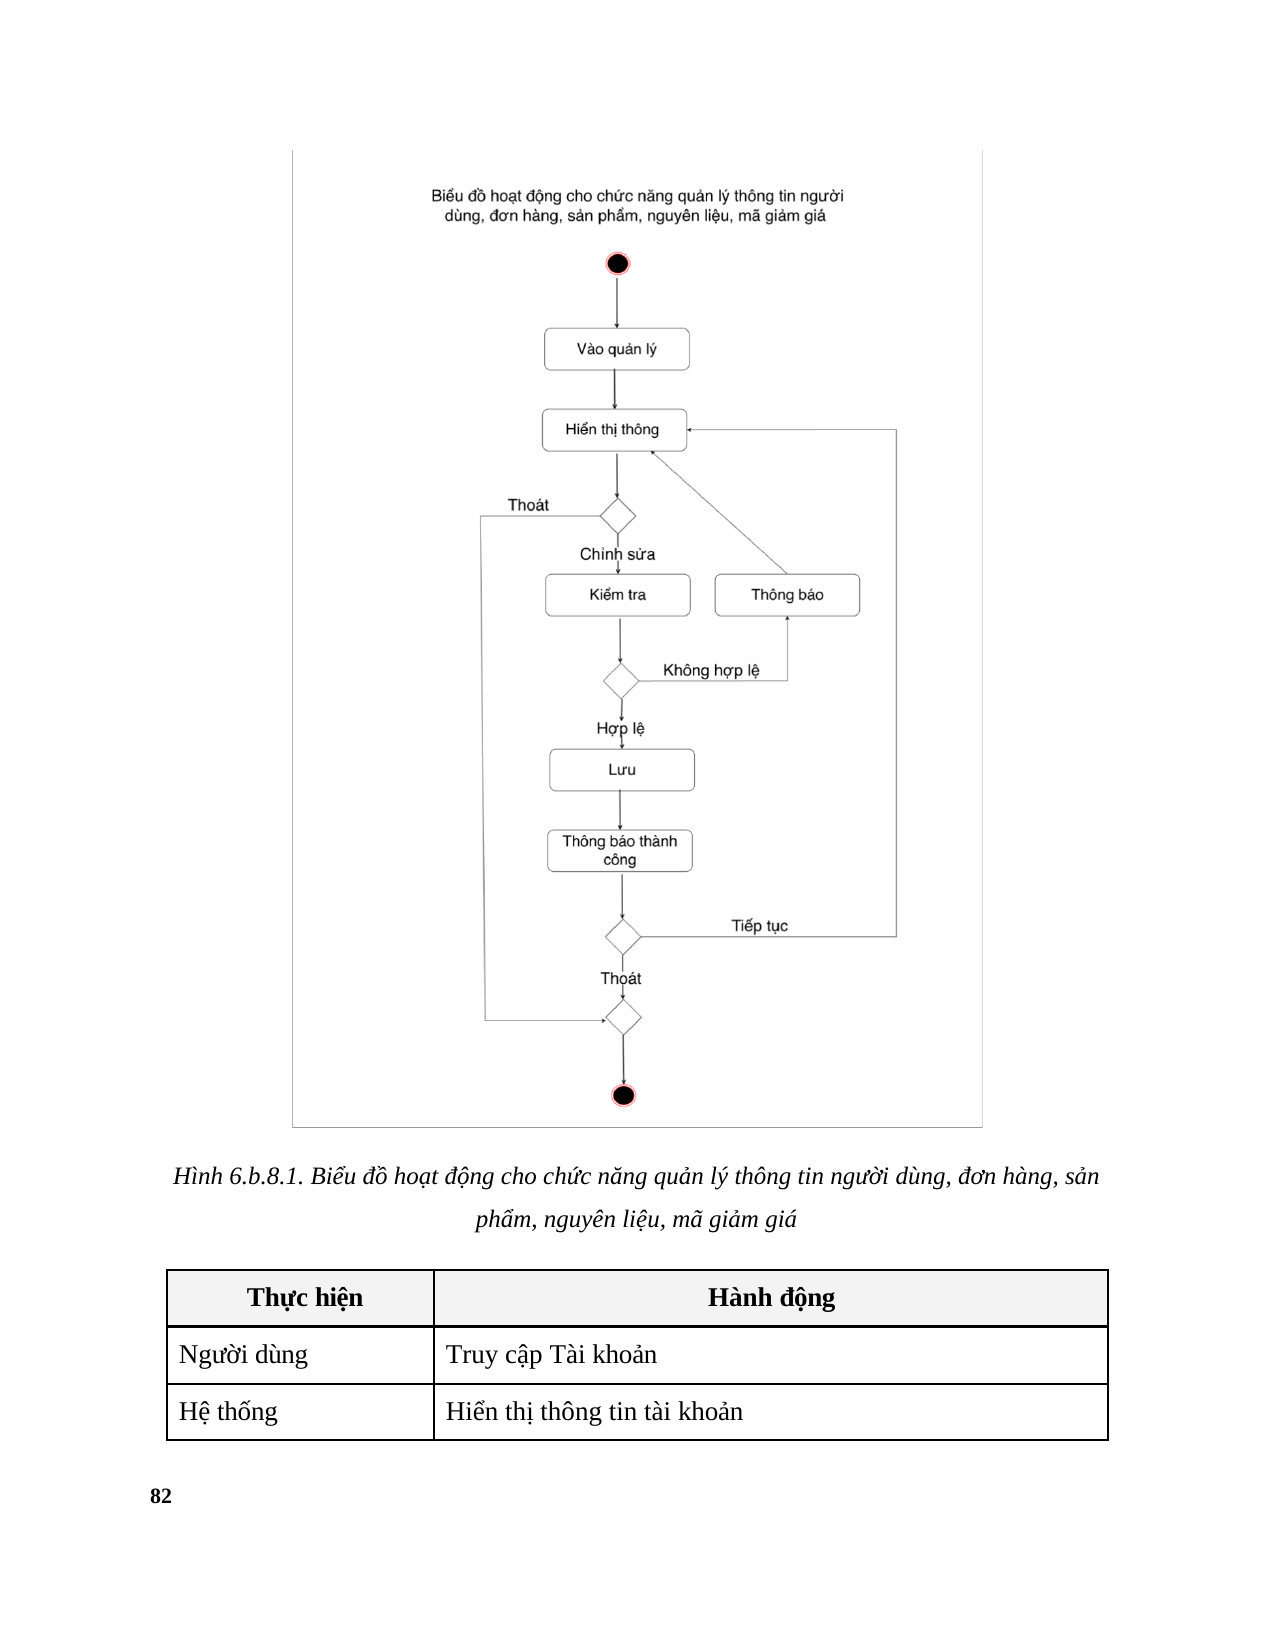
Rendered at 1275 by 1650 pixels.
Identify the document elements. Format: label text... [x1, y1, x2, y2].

text Hình 6.b.8.1. Biểu đồ hoạt động cho chức năng quản lý thông tin người dùng, đơn hàng, sản phẩm, nguyên liệu, mã giảm giá [150, 1161, 1125, 1233]
table_cell Hệ thống [168, 1385, 433, 1439]
table_header Hành động [435, 1271, 1107, 1325]
picture [292, 150, 983, 1128]
table_cell Truy cập Tài khoản [435, 1328, 1107, 1382]
table_cell Hiển thị thông tin tài khoản [435, 1385, 1107, 1439]
table_header Thực hiện [168, 1271, 433, 1325]
table_cell Người dùng [168, 1328, 433, 1382]
